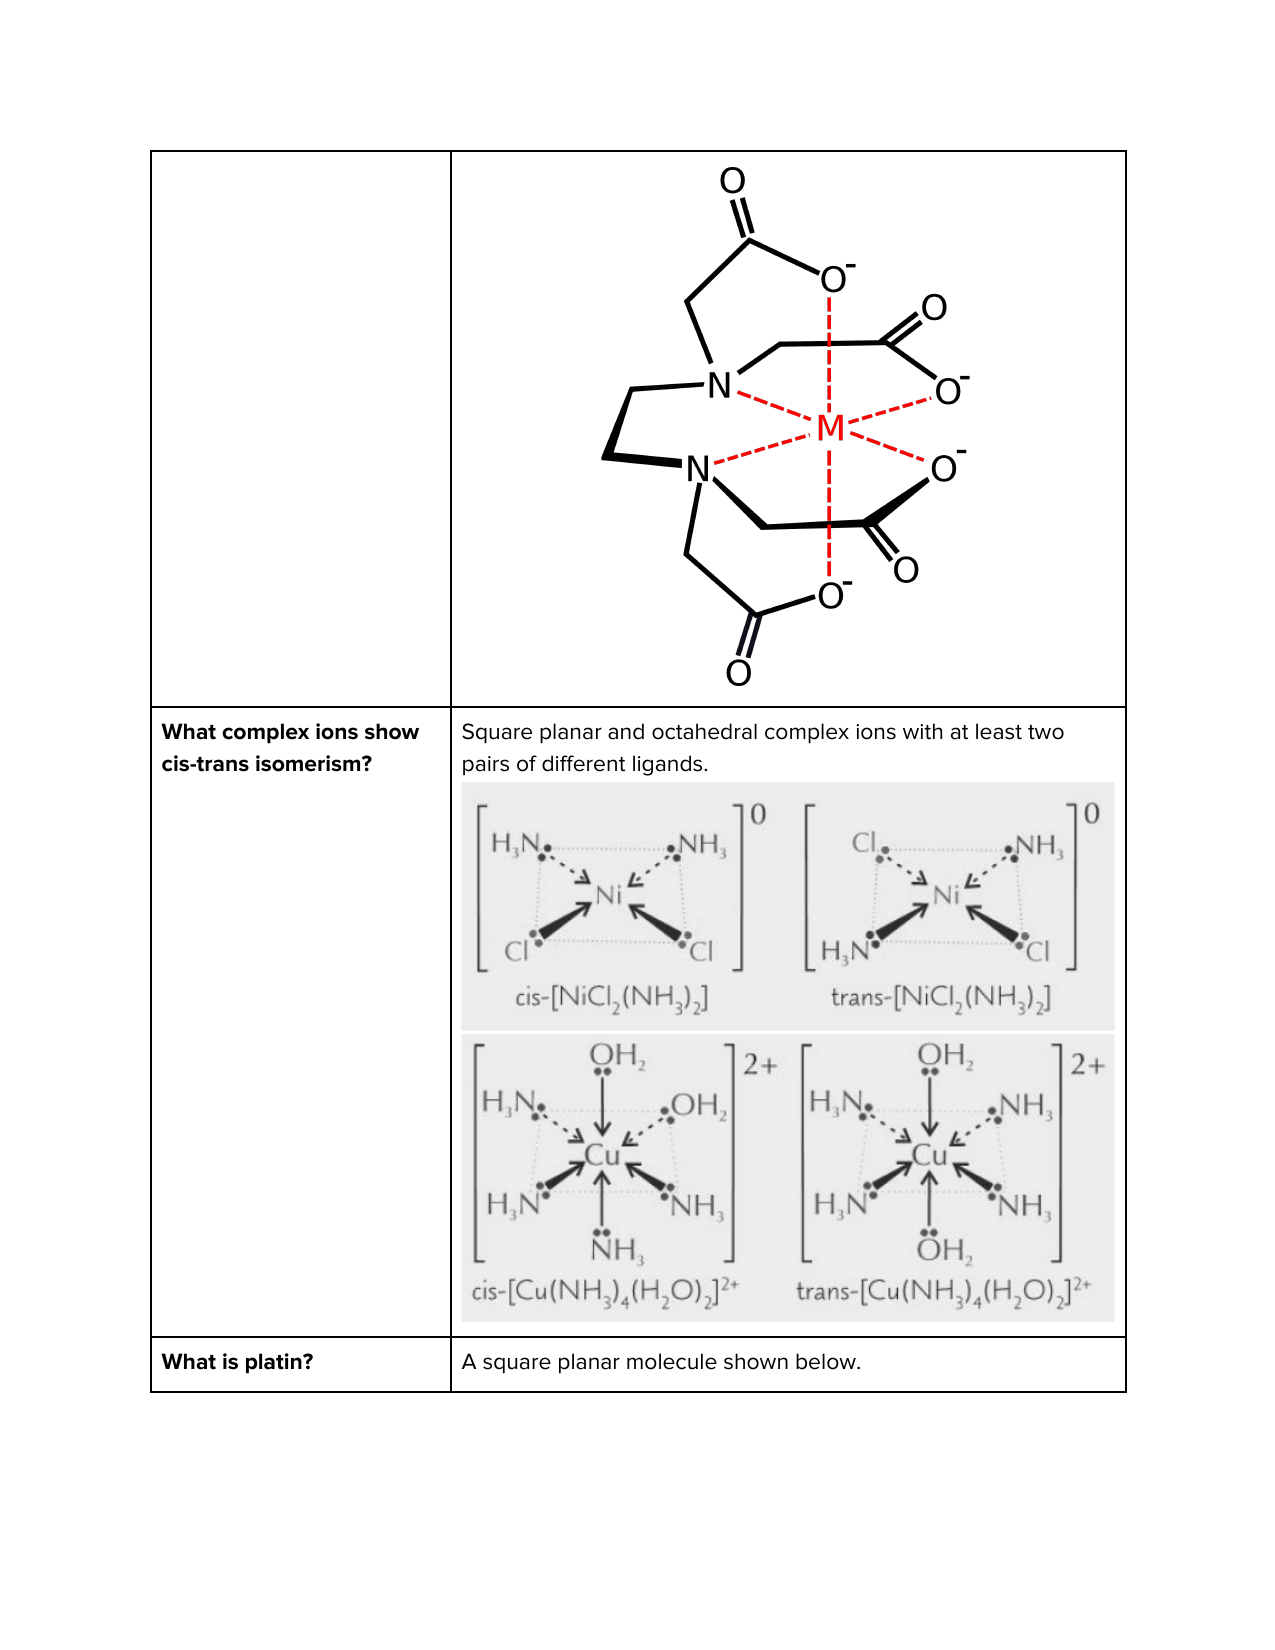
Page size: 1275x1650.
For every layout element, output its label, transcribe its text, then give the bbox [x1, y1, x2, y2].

table_cell Square planar and octahedral complex ions with at least two pairs of different ligands. [452, 708, 1125, 1336]
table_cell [152, 152, 450, 706]
picture [601, 162, 976, 692]
picture [461, 782, 1115, 1031]
table_cell What is platin? [152, 1338, 450, 1391]
table_cell What complex ions show cis-trans isomerism? [152, 708, 450, 1336]
picture [461, 1034, 1115, 1322]
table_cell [452, 152, 1125, 706]
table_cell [452, 1338, 1125, 1391]
